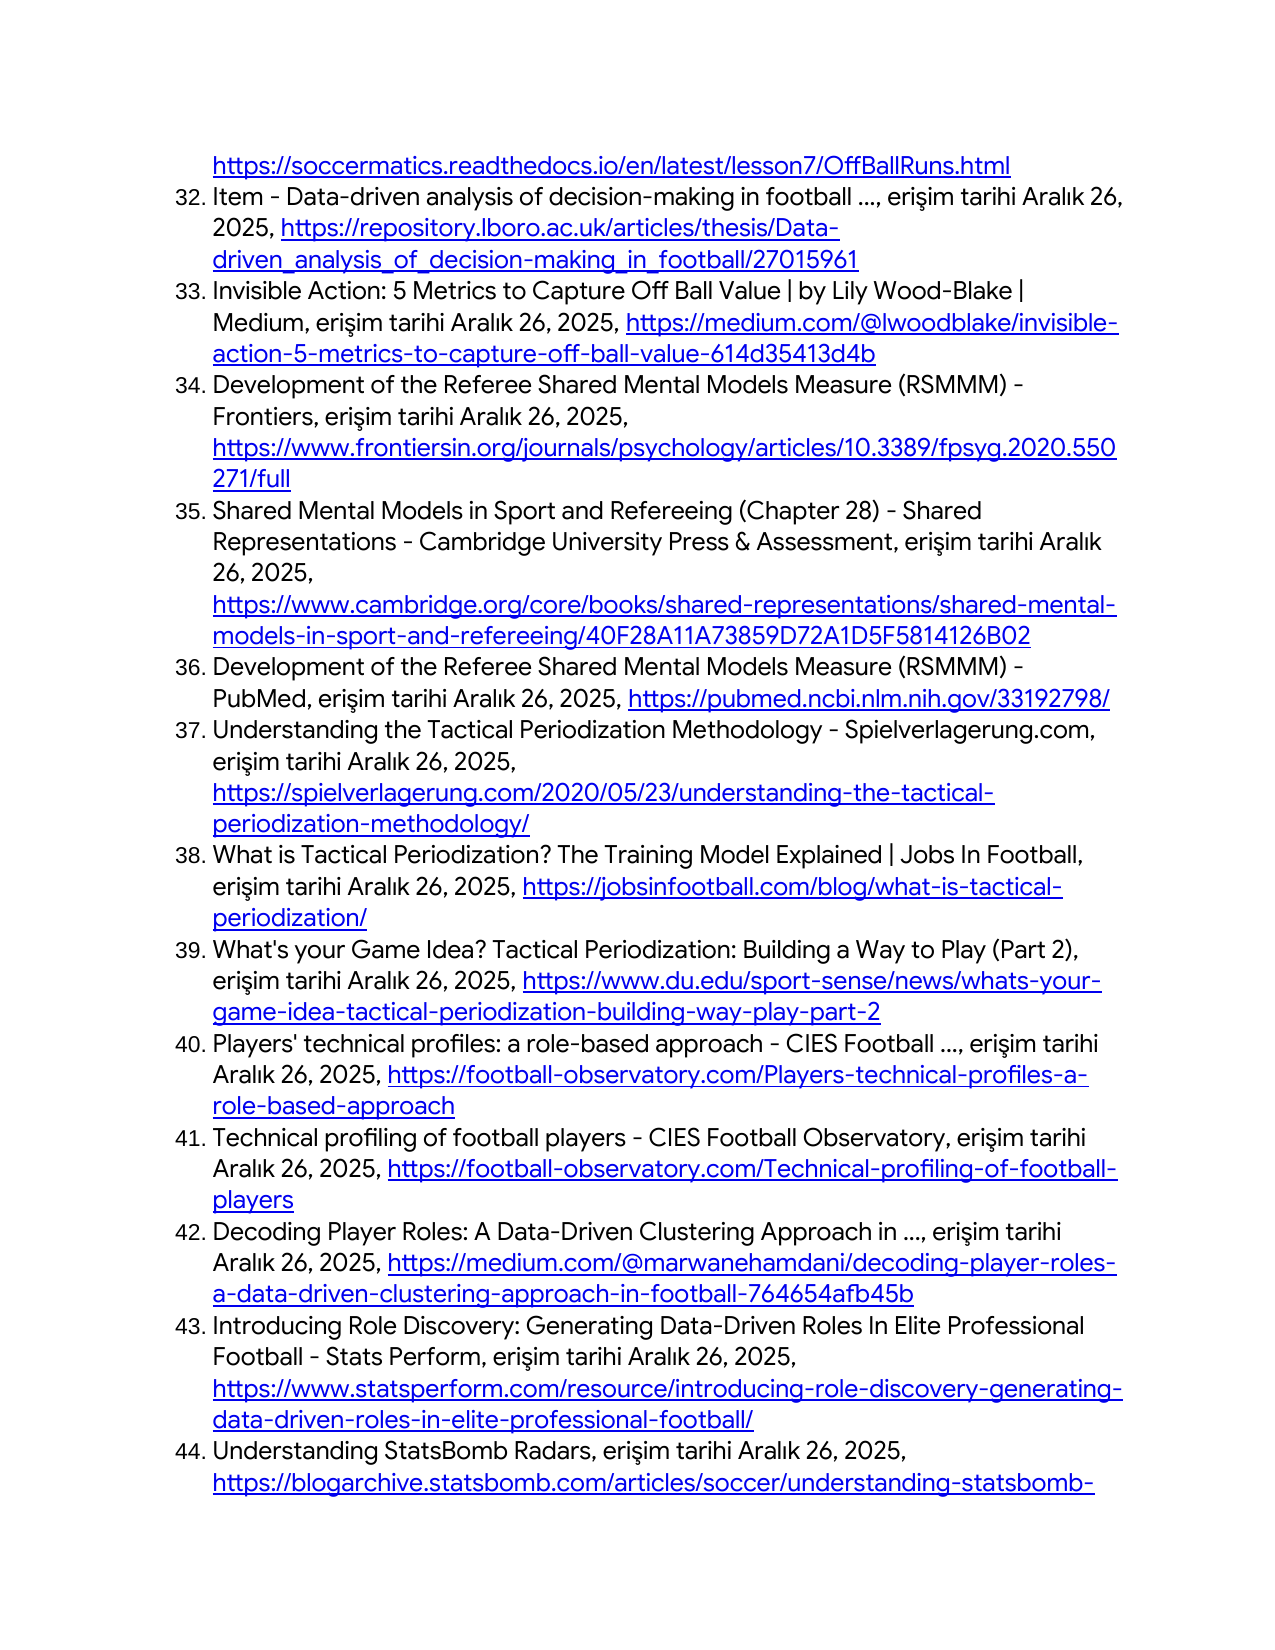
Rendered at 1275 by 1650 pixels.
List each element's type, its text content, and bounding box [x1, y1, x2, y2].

list Decoding Player Roles: A Data-Driven Clustering Approach in ..., erişim tarihi Aralık 26, 2025, https://medium.com/@marwanehamdani/decoding-player-roles-a-data-driven-clustering-approach-in-football-764654afb45b [175, 1216, 1125, 1310]
list What's your Game Idea? Tactical Periodization: Building a Way to Play (Part 2), erişim tarihi Aralık 26, 2025, https://www.du.edu/sport-sense/news/whats-your-game-idea-tactical-periodization-building-way-play-part-2 [175, 934, 1125, 1028]
list Understanding the Tactical Periodization Methodology - Spielverlagerung.com, erişim tarihi Aralık 26, 2025, https://spielverlagerung.com/2020/05/23/understanding-the-tactical-periodization-methodology/ [175, 714, 1125, 840]
list Development of the Referee Shared Mental Models Measure (RSMMM) - PubMed, erişim tarihi Aralık 26, 2025, https://pubmed.ncbi.nlm.nih.gov/33192798/ [175, 652, 1125, 714]
list Shared Mental Models in Sport and Refereeing (Chapter 28) - Shared Representations - Cambridge University Press & Assessment, erişim tarihi Aralık 26, 2025, https://www.cambridge.org/core/books/shared-representations/shared-mental-models-in-sport-and-refereeing/40F28A11A73859D72A1D5F5814126B02 [175, 495, 1125, 652]
list Technical profiling of football players - CIES Football Observatory, erişim tarihi Aralık 26, 2025, https://football-observatory.com/Technical-profiling-of-football-players [175, 1122, 1125, 1216]
list Development of the Referee Shared Mental Models Measure (RSMMM) - Frontiers, erişim tarihi Aralık 26, 2025, https://www.frontiersin.org/journals/psychology/articles/10.3389/fpsyg.2020.550271/full [175, 369, 1125, 495]
list Players' technical profiles: a role-based approach - CIES Football ..., erişim tarihi Aralık 26, 2025, https://football-observatory.com/Players-technical-profiles-a-role-based-approach [175, 1028, 1125, 1122]
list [175, 150, 1125, 181]
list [175, 1436, 1125, 1498]
list Introducing Role Discovery: Generating Data-Driven Roles In Elite Professional Football - Stats Perform, erişim tarihi Aralık 26, 2025, https://www.statsperform.com/resource/introducing-role-discovery-generating-data-driven-roles-in-elite-professional-football/ [175, 1310, 1125, 1436]
list Invisible Action: 5 Metrics to Capture Off Ball Value | by Lily Wood-Blake | Medium, erişim tarihi Aralık 26, 2025, https://medium.com/@lwoodblake/invisible-action-5-metrics-to-capture-off-ball-value-614d35413d4b [175, 275, 1125, 369]
list Item - Data-driven analysis of decision-making in football ..., erişim tarihi Aralık 26, 2025, https://repository.lboro.ac.uk/articles/thesis/Data-driven_analysis_of_decision-making_in_football/27015961 [175, 181, 1125, 275]
list What is Tactical Periodization? The Training Model Explained | Jobs In Football, erişim tarihi Aralık 26, 2025, https://jobsinfootball.com/blog/what-is-tactical-periodization/ [175, 840, 1125, 934]
